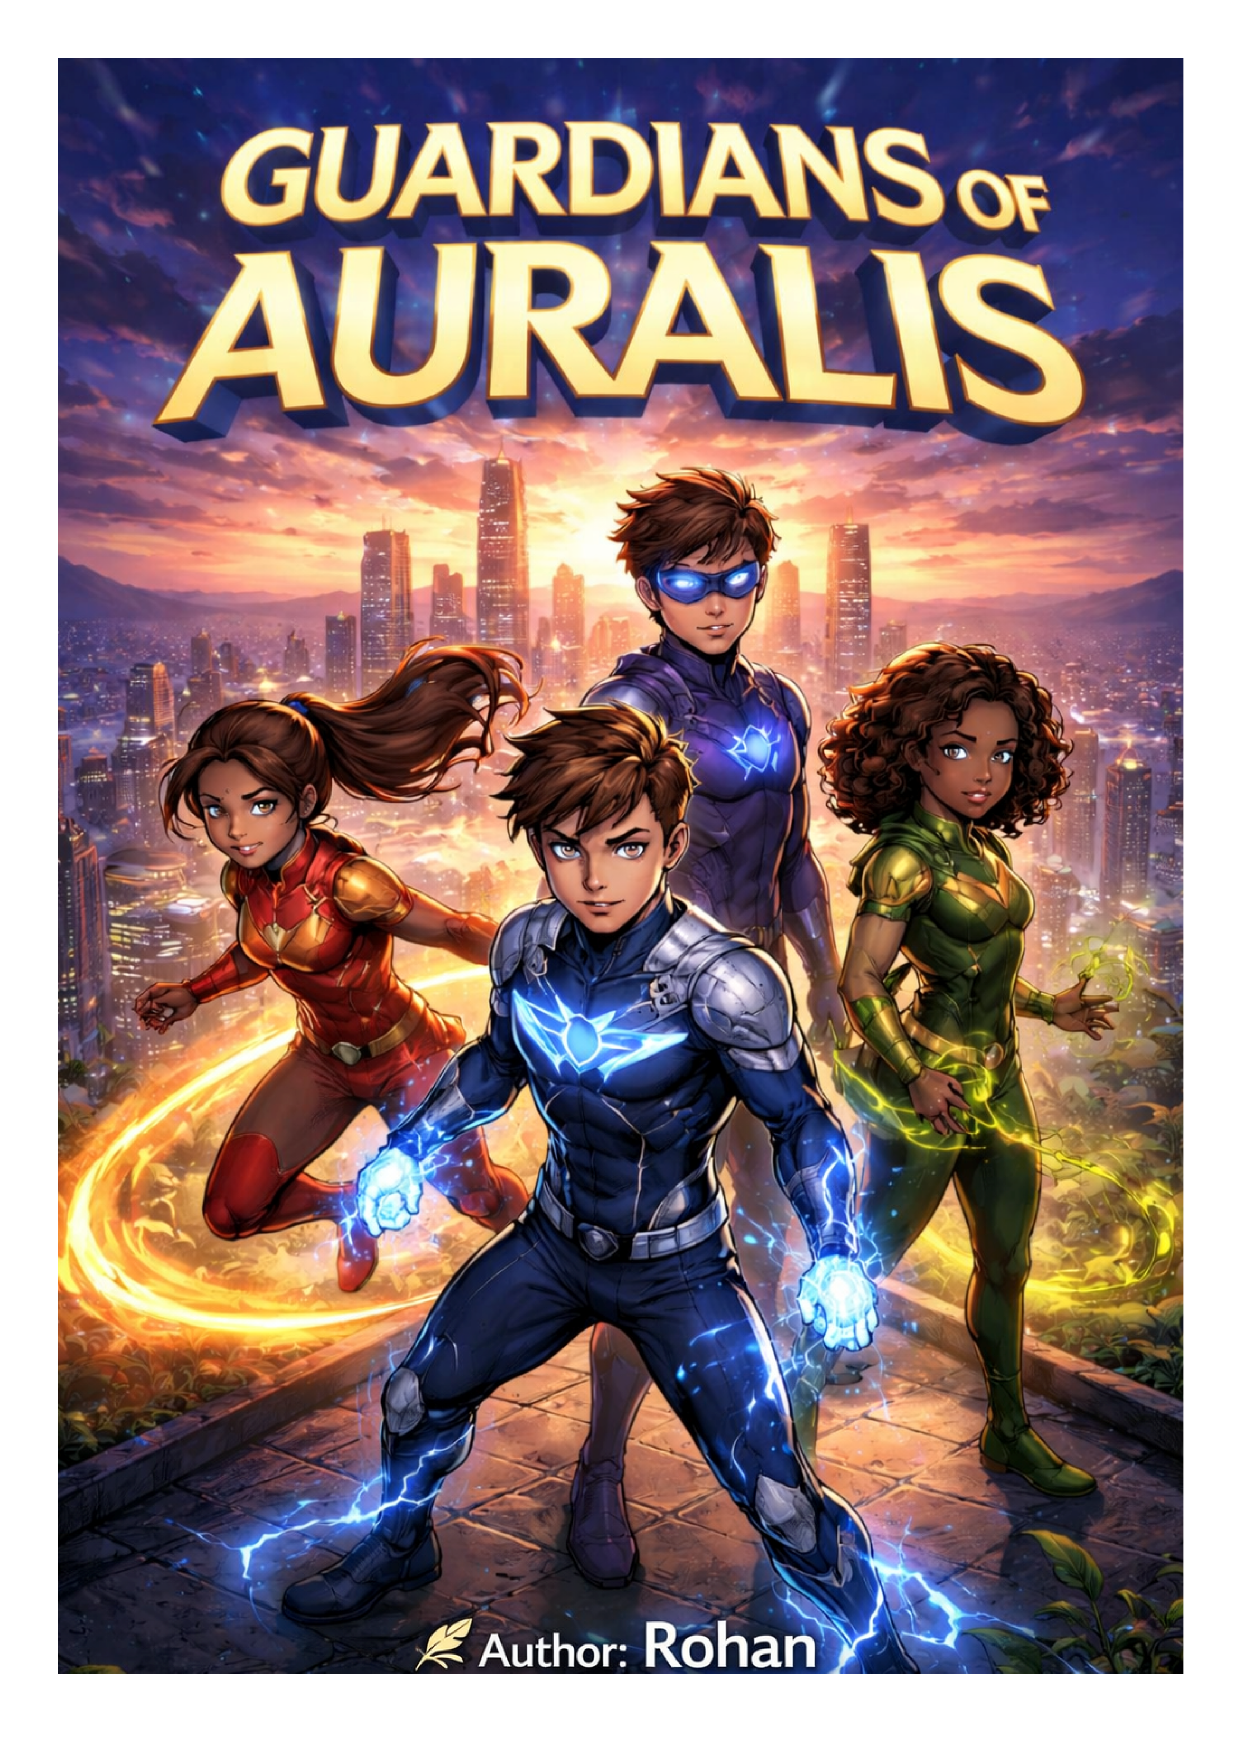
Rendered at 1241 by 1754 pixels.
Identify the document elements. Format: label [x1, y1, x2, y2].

picture [57, 57, 1184, 1674]
